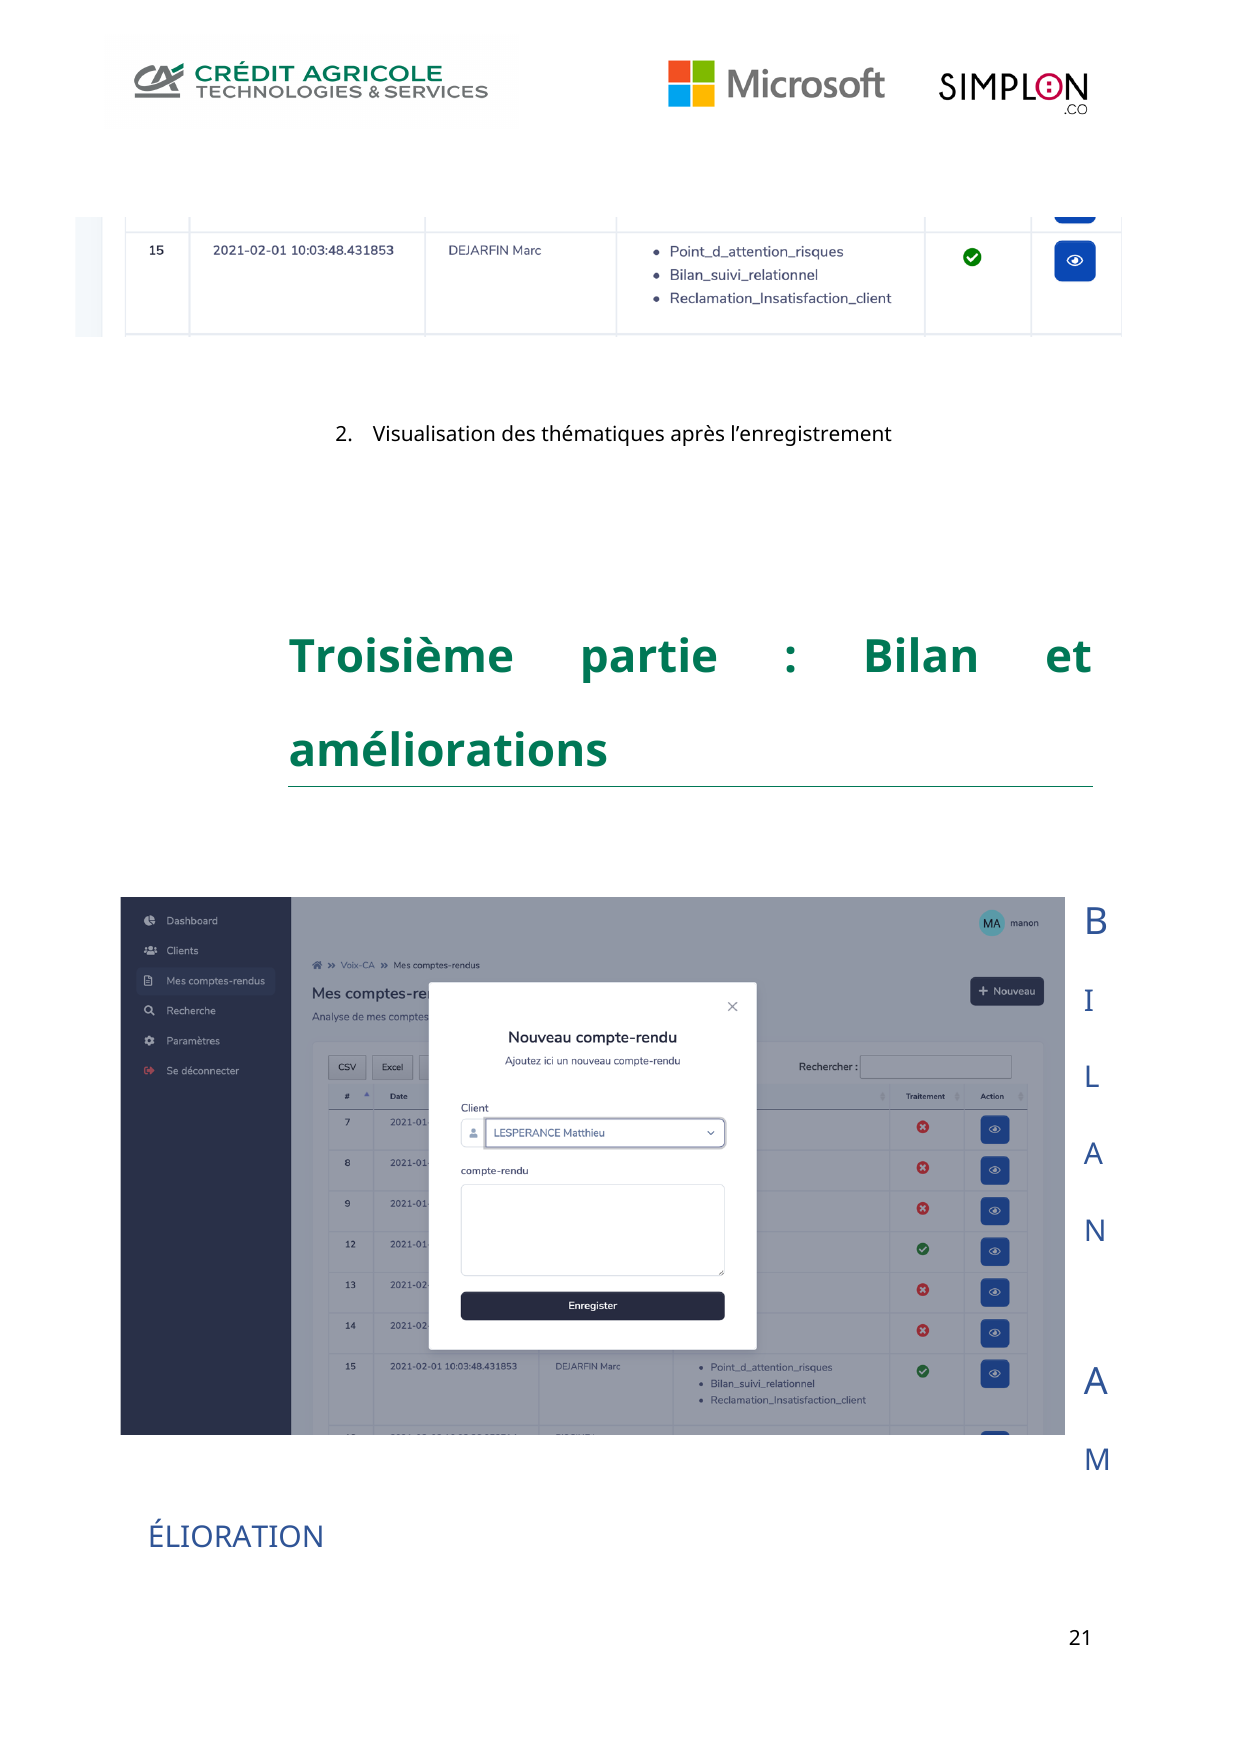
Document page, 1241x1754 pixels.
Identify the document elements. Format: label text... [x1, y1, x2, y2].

picture [103, 34, 519, 129]
text Amélioration [148, 1354, 1093, 1558]
picture [650, 36, 1097, 124]
text Bilan [148, 894, 1093, 1252]
picture [75, 217, 1144, 337]
list Visualisation des thématiques après l’enregistrement [335, 419, 1093, 447]
picture [120, 897, 1065, 1435]
text Troisième partie : Bilan et améliorations [288, 624, 1093, 786]
